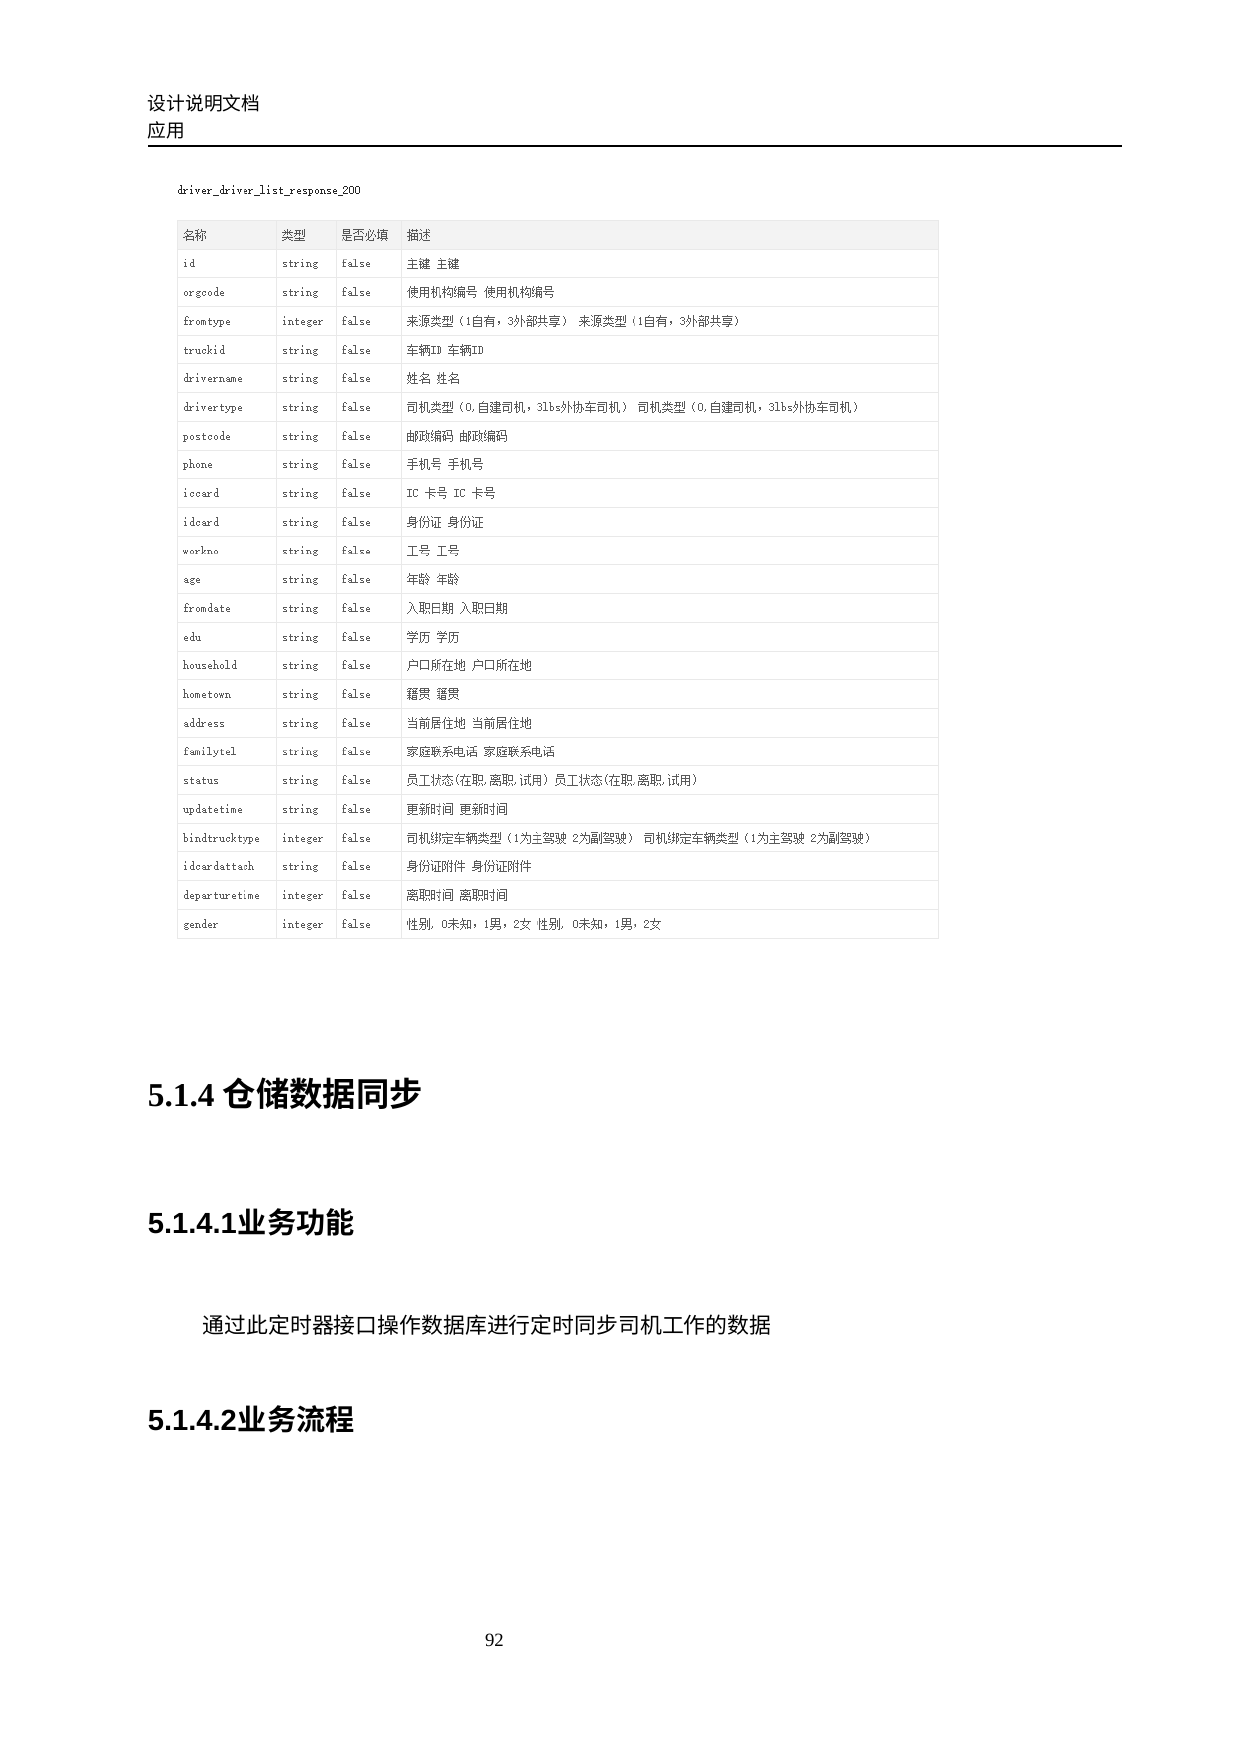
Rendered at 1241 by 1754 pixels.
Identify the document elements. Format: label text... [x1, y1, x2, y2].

picture [147, 162, 1123, 947]
text 通过此定时器接口操作数据库进行定时同步司机工作的数据 [148, 1307, 1122, 1340]
subtitle 业务功能 [148, 1188, 1122, 1253]
subtitle 业务流程 [148, 1385, 1122, 1450]
subtitle 仓储数据同步 [148, 1059, 1122, 1124]
